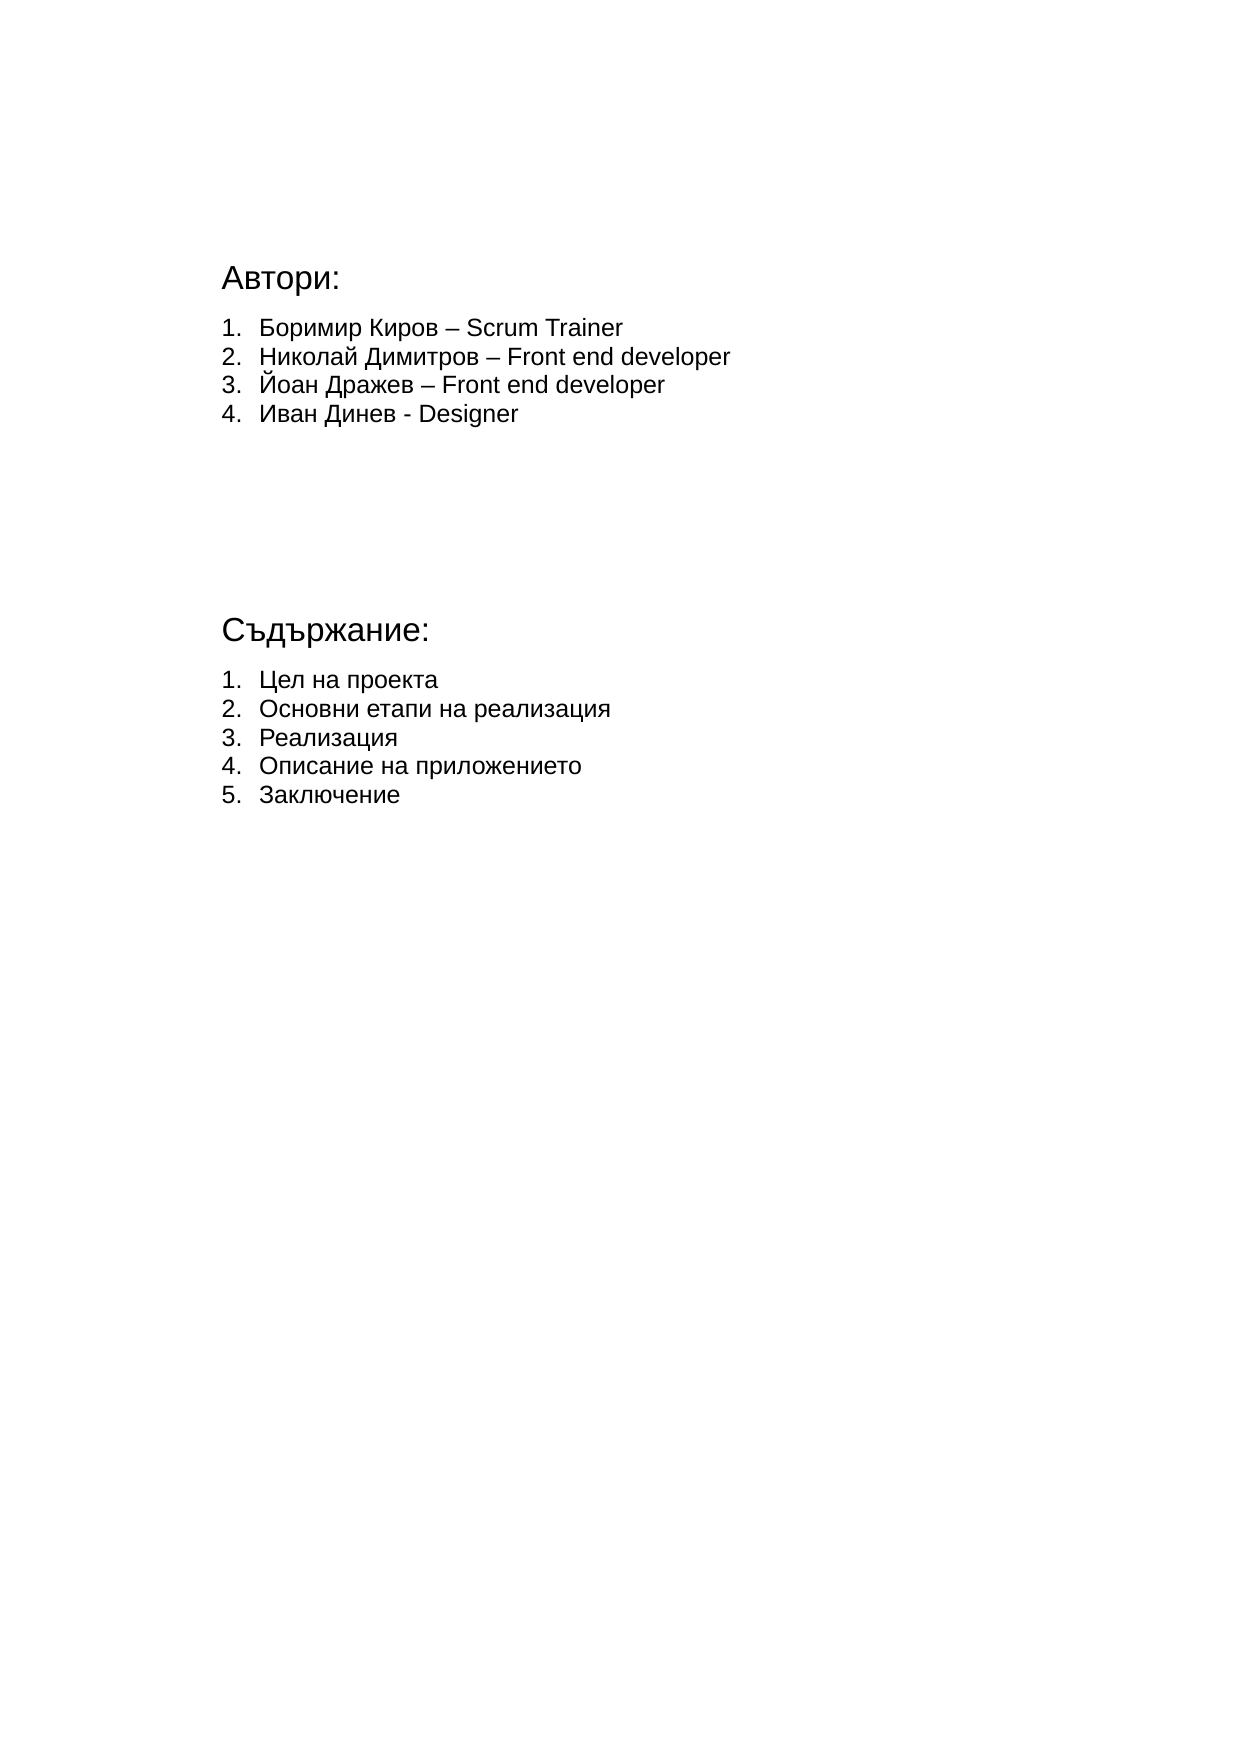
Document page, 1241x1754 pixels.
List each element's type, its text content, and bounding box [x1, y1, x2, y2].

list Николай Димитров – Front end developer [221, 342, 1093, 370]
list Основни етапи на реализация [221, 694, 1093, 722]
list Цел на проекта [221, 665, 1093, 694]
list Йоан Дражев – Front end developer [221, 370, 1093, 399]
list Боримир Киров – Scrum Trainer [221, 313, 1093, 342]
text Съдържание: [185, 610, 1093, 648]
list Иван Динев - Designer [221, 399, 1093, 428]
list Заключение [221, 780, 1093, 809]
list Описание на приложението [221, 751, 1093, 780]
list Реализация [221, 722, 1093, 751]
text Автори: [148, 258, 1093, 296]
